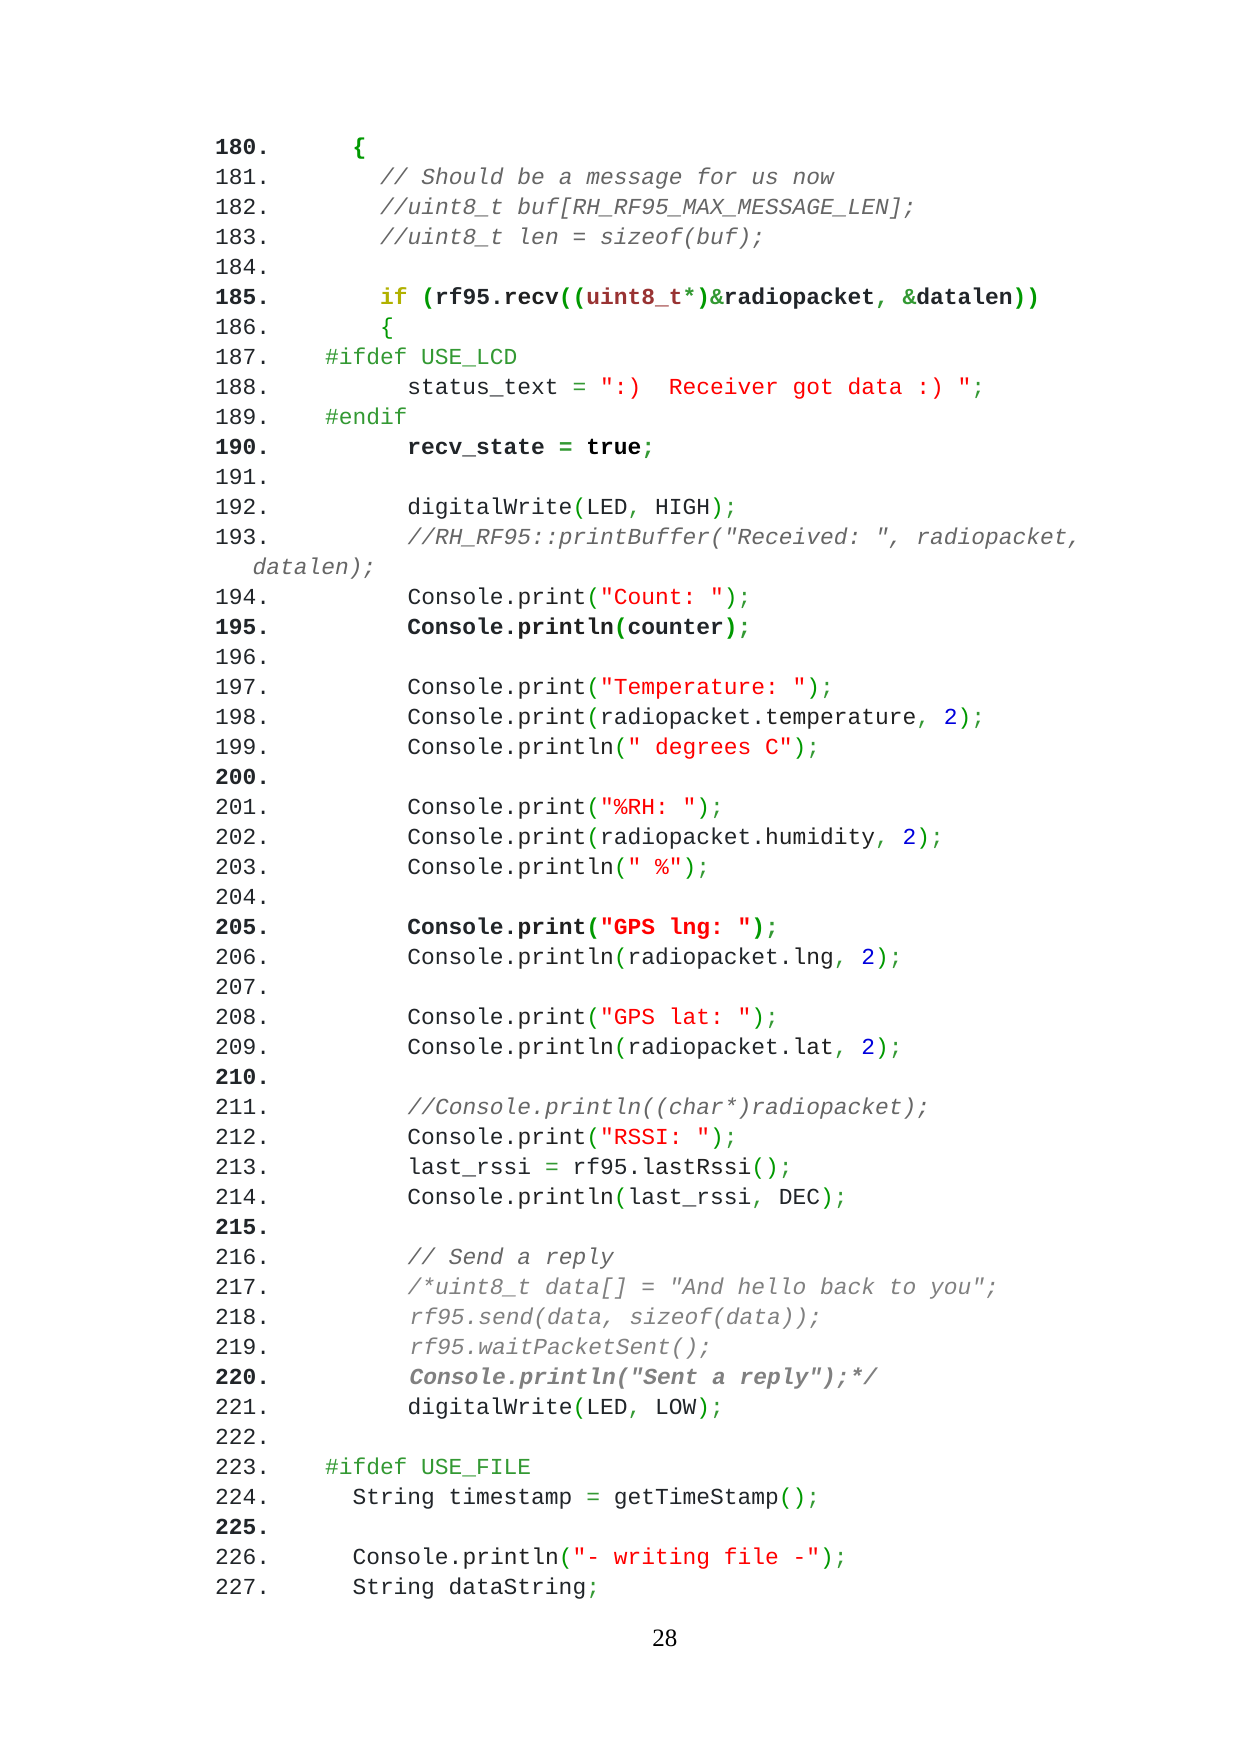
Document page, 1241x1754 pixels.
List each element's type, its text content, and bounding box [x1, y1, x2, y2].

list Console.print(radiopacket.humidity, 2); [215, 821, 1152, 851]
list { [215, 131, 1152, 161]
list recv_state = true; [215, 431, 1152, 461]
list rf95.send(data, sizeof(data)); [215, 1301, 1152, 1331]
list Console.println("Sent a reply");*/ [215, 1361, 1152, 1391]
list String timestamp = getTimeStamp(); [215, 1481, 1152, 1511]
list Console.println("- writing file -"); [215, 1541, 1152, 1571]
list // Send a reply [215, 1241, 1152, 1271]
list Console.print("%RH: "); [215, 791, 1152, 821]
list //RH_RF95::printBuffer("Received: ", radiopacket, datalen); [215, 521, 1152, 581]
list // Should be a message for us now [215, 161, 1152, 191]
list Console.print("Temperature: "); [215, 671, 1152, 701]
list //Console.println((char*)radiopacket); [215, 1091, 1152, 1121]
list /*uint8_t data[] = "And hello back to you"; [215, 1271, 1152, 1301]
list if (rf95.recv((uint8_t*)&radiopacket, &datalen)) [215, 281, 1152, 311]
list last_rssi = rf95.lastRssi(); [215, 1151, 1152, 1181]
list digitalWrite(LED, HIGH); [215, 491, 1152, 521]
list String dataString; [215, 1571, 1152, 1601]
list #ifdef USE_LCD [215, 341, 1152, 371]
list Console.print("GPS lng: "); [215, 911, 1152, 941]
list Console.println(" %"); [215, 851, 1152, 881]
list rf95.waitPacketSent(); [215, 1331, 1152, 1361]
list Console.print("Count: "); [215, 581, 1152, 611]
list //uint8_t buf[RH_RF95_MAX_MESSAGE_LEN]; [215, 191, 1152, 221]
list Console.println(radiopacket.lng, 2); [215, 941, 1152, 971]
list Console.print(radiopacket.temperature, 2); [215, 701, 1152, 731]
list Console.println(radiopacket.lat, 2); [215, 1031, 1152, 1061]
list Console.println(" degrees C"); [215, 731, 1152, 761]
list status_text = ":) Receiver got data :) "; [215, 371, 1152, 401]
list #endif [215, 401, 1152, 431]
list digitalWrite(LED, LOW); [215, 1391, 1152, 1421]
list Console.print("GPS lat: "); [215, 1001, 1152, 1031]
list Console.println(last_rssi, DEC); [215, 1181, 1152, 1211]
list Console.println(counter); [215, 611, 1152, 641]
list Console.print("RSSI: "); [215, 1121, 1152, 1151]
list //uint8_t len = sizeof(buf); [215, 221, 1152, 251]
list #ifdef USE_FILE [215, 1451, 1152, 1481]
list { [215, 311, 1152, 341]
